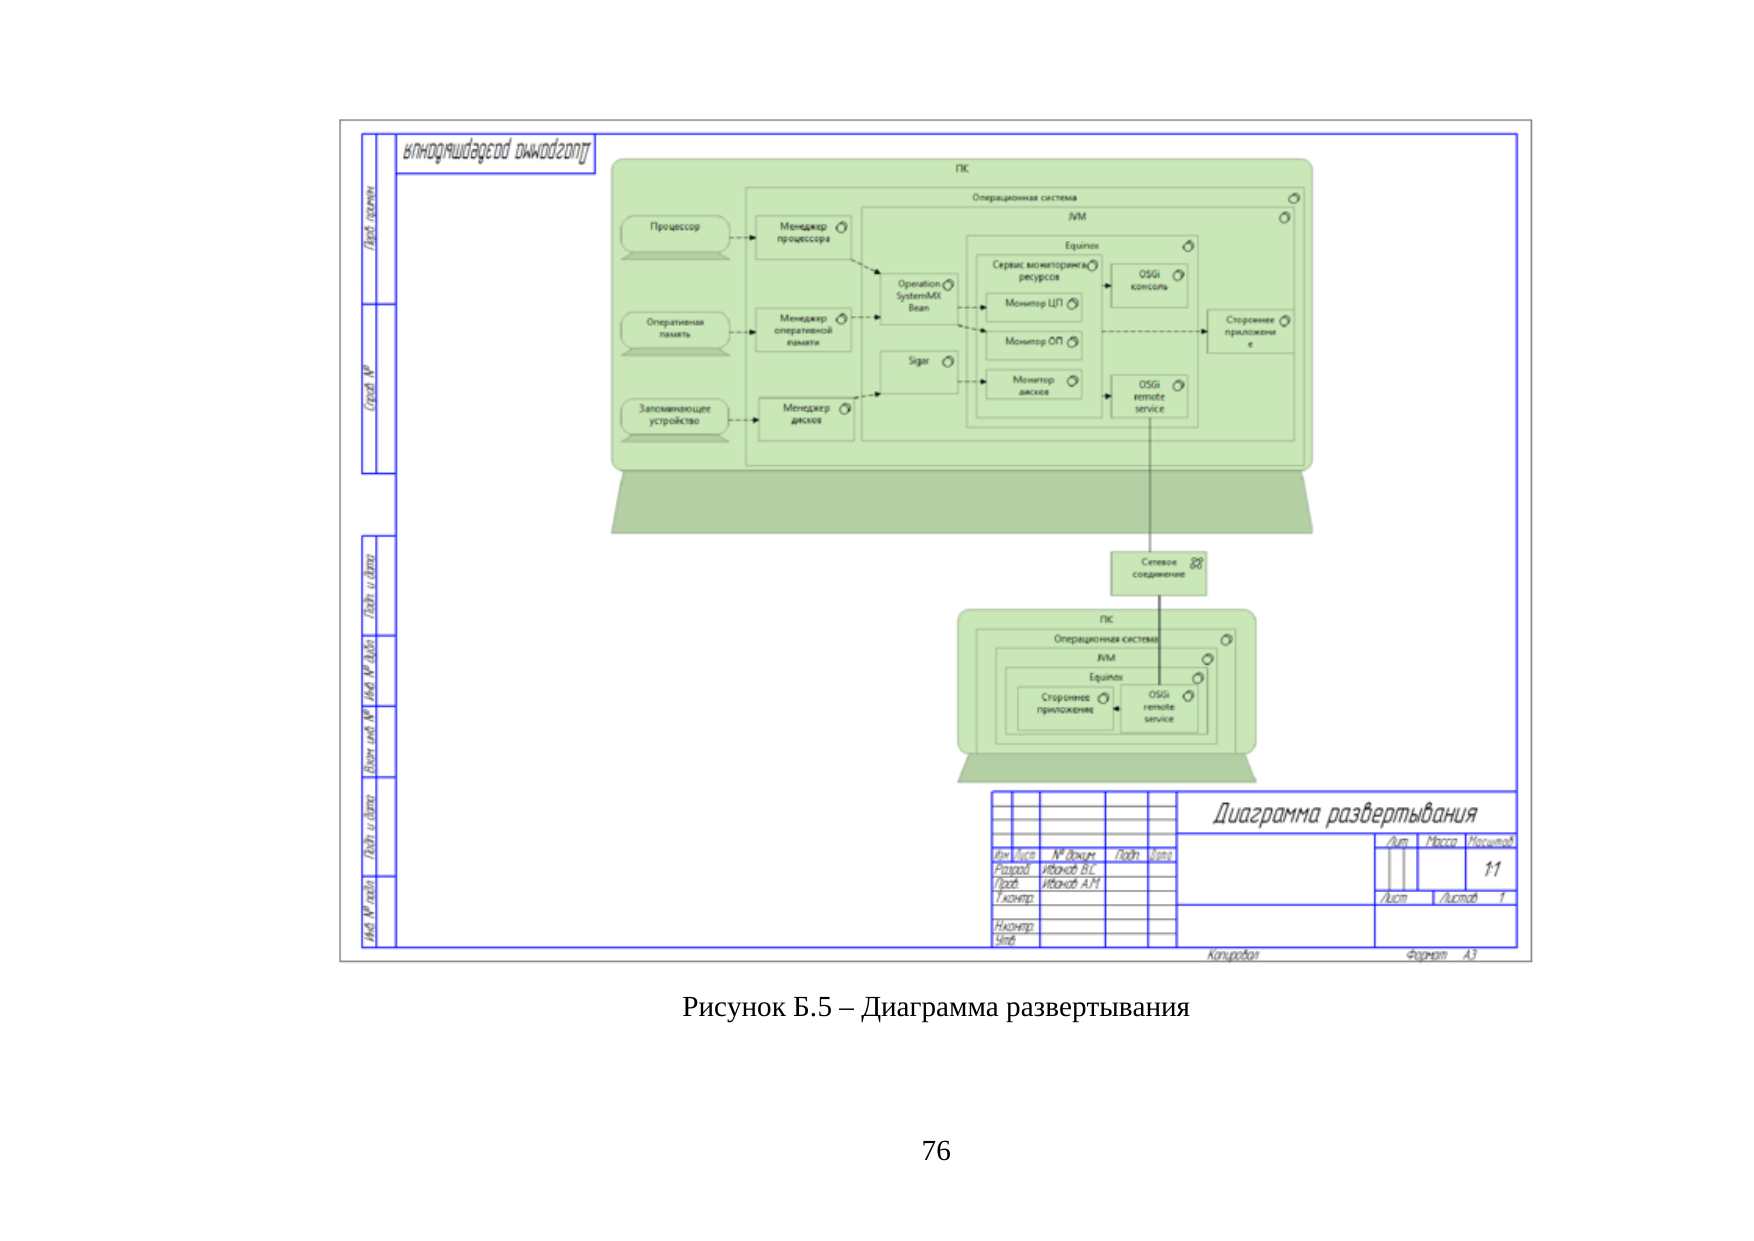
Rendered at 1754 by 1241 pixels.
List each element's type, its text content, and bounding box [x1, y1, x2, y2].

picture [338, 118, 1534, 964]
text Рисунок Б.5 – Диаграмма развертывания [177, 989, 1695, 1023]
